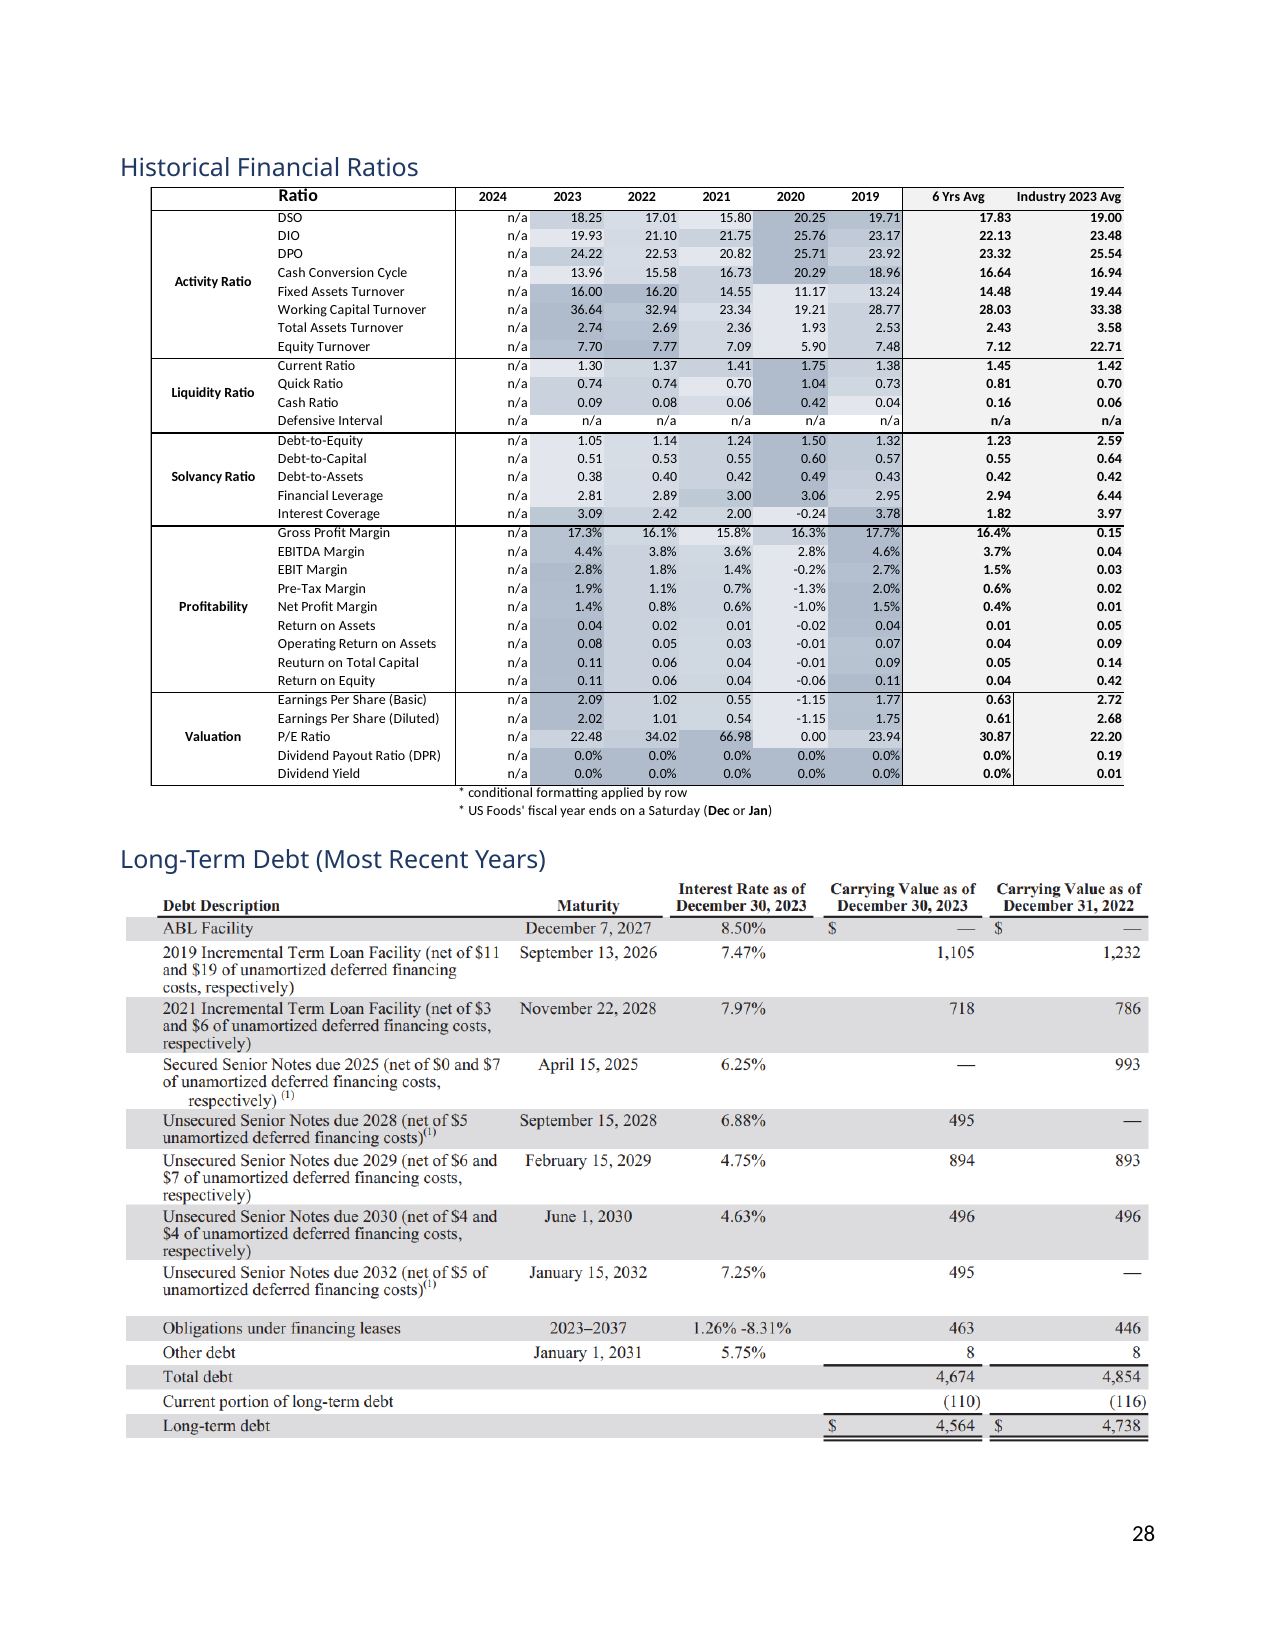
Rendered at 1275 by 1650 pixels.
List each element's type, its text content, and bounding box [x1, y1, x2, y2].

subtitle Long-Term Debt (Most Recent Years) [120, 842, 1155, 876]
subtitle Historical Financial Ratios [120, 150, 1155, 184]
picture [120, 878, 1155, 1445]
